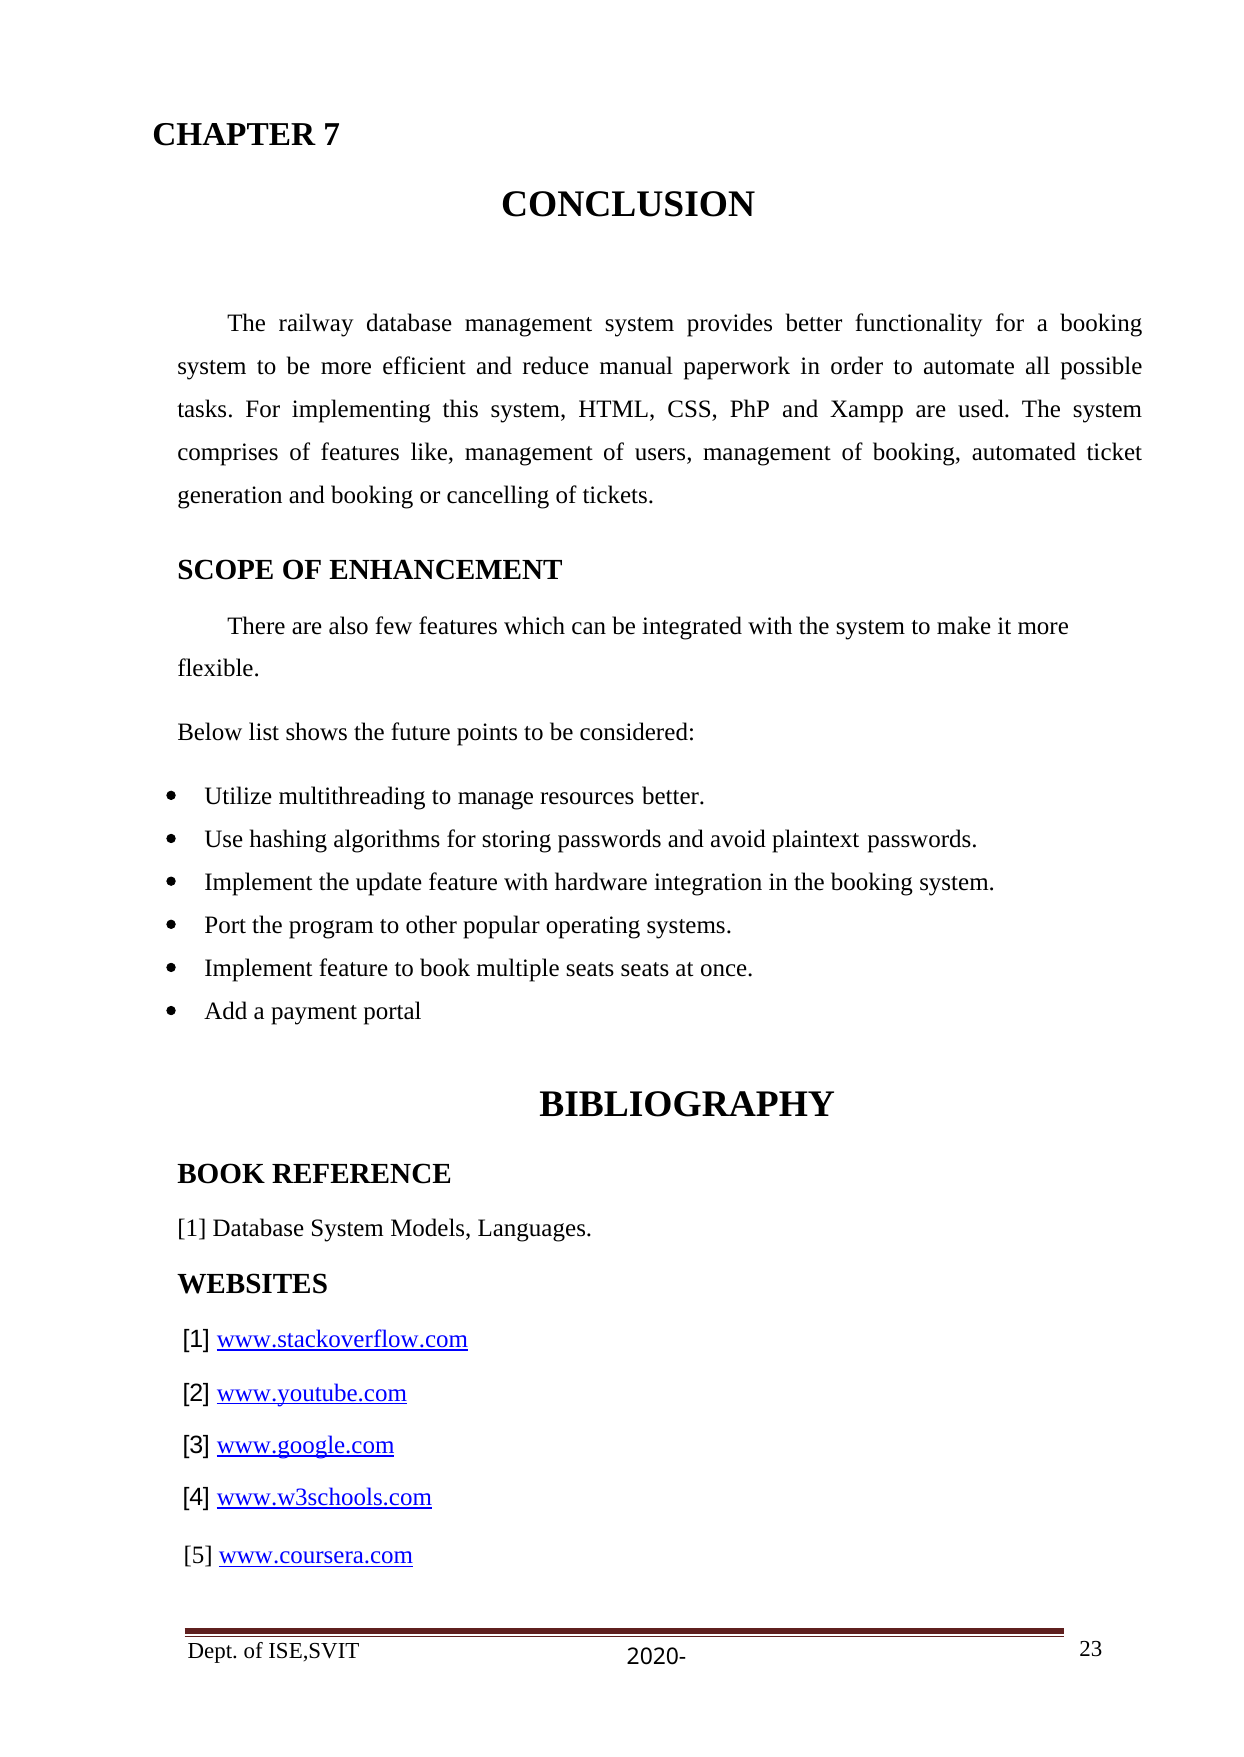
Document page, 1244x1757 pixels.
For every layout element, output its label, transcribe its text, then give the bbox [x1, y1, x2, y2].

list Utilize multithreading to manage resources better. [167, 781, 1158, 809]
text Below list shows the future points to be considered: [177, 717, 1158, 746]
text The railway database management system provides better functionality for a booking system to be more efficient and reduce manual paperwork in order to automate all possible tasks. For implementing this system, HTML, CSS, PhP and Xampp are used. The system comprises of features like, management of users, management of booking, automated ticket generation and booking or cancelling of tickets. [177, 308, 1144, 509]
text There are also few features which can be integrated with the system to make it more flexible. [177, 611, 1088, 682]
list Use hashing algorithms for storing passwords and avoid plaintext passwords. [167, 824, 1158, 853]
subtitle SCOPE OF ENHANCEMENT [177, 552, 1158, 586]
list www.w3schools.com [182, 1482, 1158, 1511]
text [5] www.coursera.com [152, 1541, 1158, 1569]
list Implement the update feature with hardware integration in the booking system. [167, 867, 1158, 895]
subtitle BOOK REFERENCE [177, 1156, 1158, 1189]
text CONCLUSION [177, 181, 1144, 224]
list Port the program to other popular operating systems. [167, 910, 1158, 938]
subtitle WEBSITES [177, 1266, 1158, 1300]
text [1] Database System Models, Languages. [177, 1213, 1158, 1241]
list Implement feature to book multiple seats seats at once. [167, 953, 1158, 982]
list www.stackoverflow.com [182, 1324, 1158, 1353]
list www.google.com [182, 1430, 1158, 1459]
list www.youtube.com [182, 1378, 1158, 1407]
text CHAPTER 7 [152, 114, 1144, 153]
list Add a payment portal [167, 996, 1158, 1025]
text BIBLIOGRAPHY [539, 1082, 1158, 1125]
